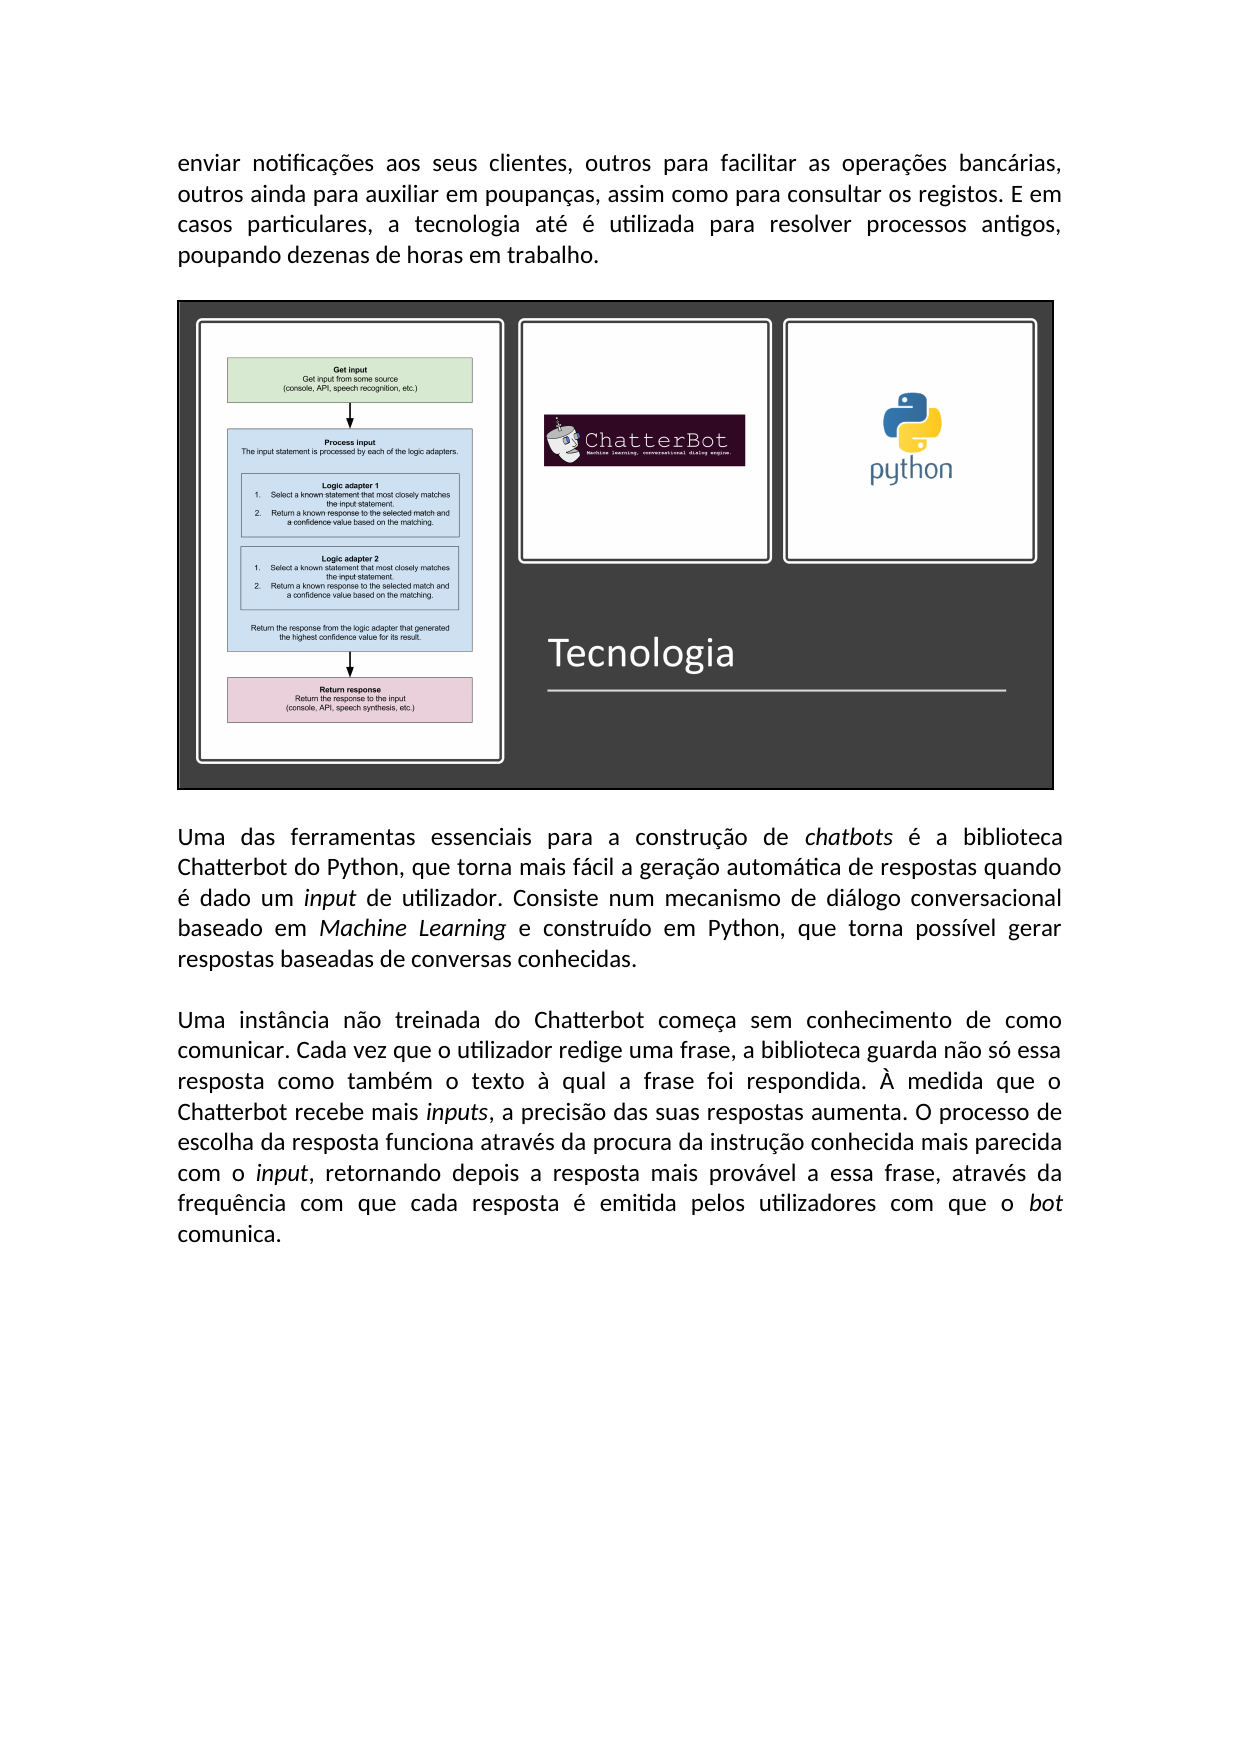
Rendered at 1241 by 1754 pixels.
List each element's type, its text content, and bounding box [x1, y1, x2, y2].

text Uma instância não treinada do Chatterbot começa sem conhecimento de como comunicar. Cada vez que o utilizador redige uma frase, a biblioteca guarda não só essa resposta como também o texto à qual a frase foi respondida. À medida que o Chatterbot recebe mais inputs, a precisão das suas respostas aumenta. O processo de escolha da resposta funciona através da procura da instrução conhecida mais parecida com o input, retornando depois a resposta mais provável a essa frase, através da frequência com que cada resposta é emitida pelos utilizadores com que o bot comunica. [177, 1004, 1063, 1248]
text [177, 148, 1063, 270]
text Uma das ferramentas essenciais para a construção de chatbots é a biblioteca Chatterbot do Python, que torna mais fácil a geração automática de respostas quando é dado um input de utilizador. Consiste num mecanismo de diálogo conversacional baseado em Machine Learning e construído em Python, que torna possível gerar respostas baseadas de conversas conhecidas. [177, 821, 1063, 973]
picture [179, 302, 1052, 788]
